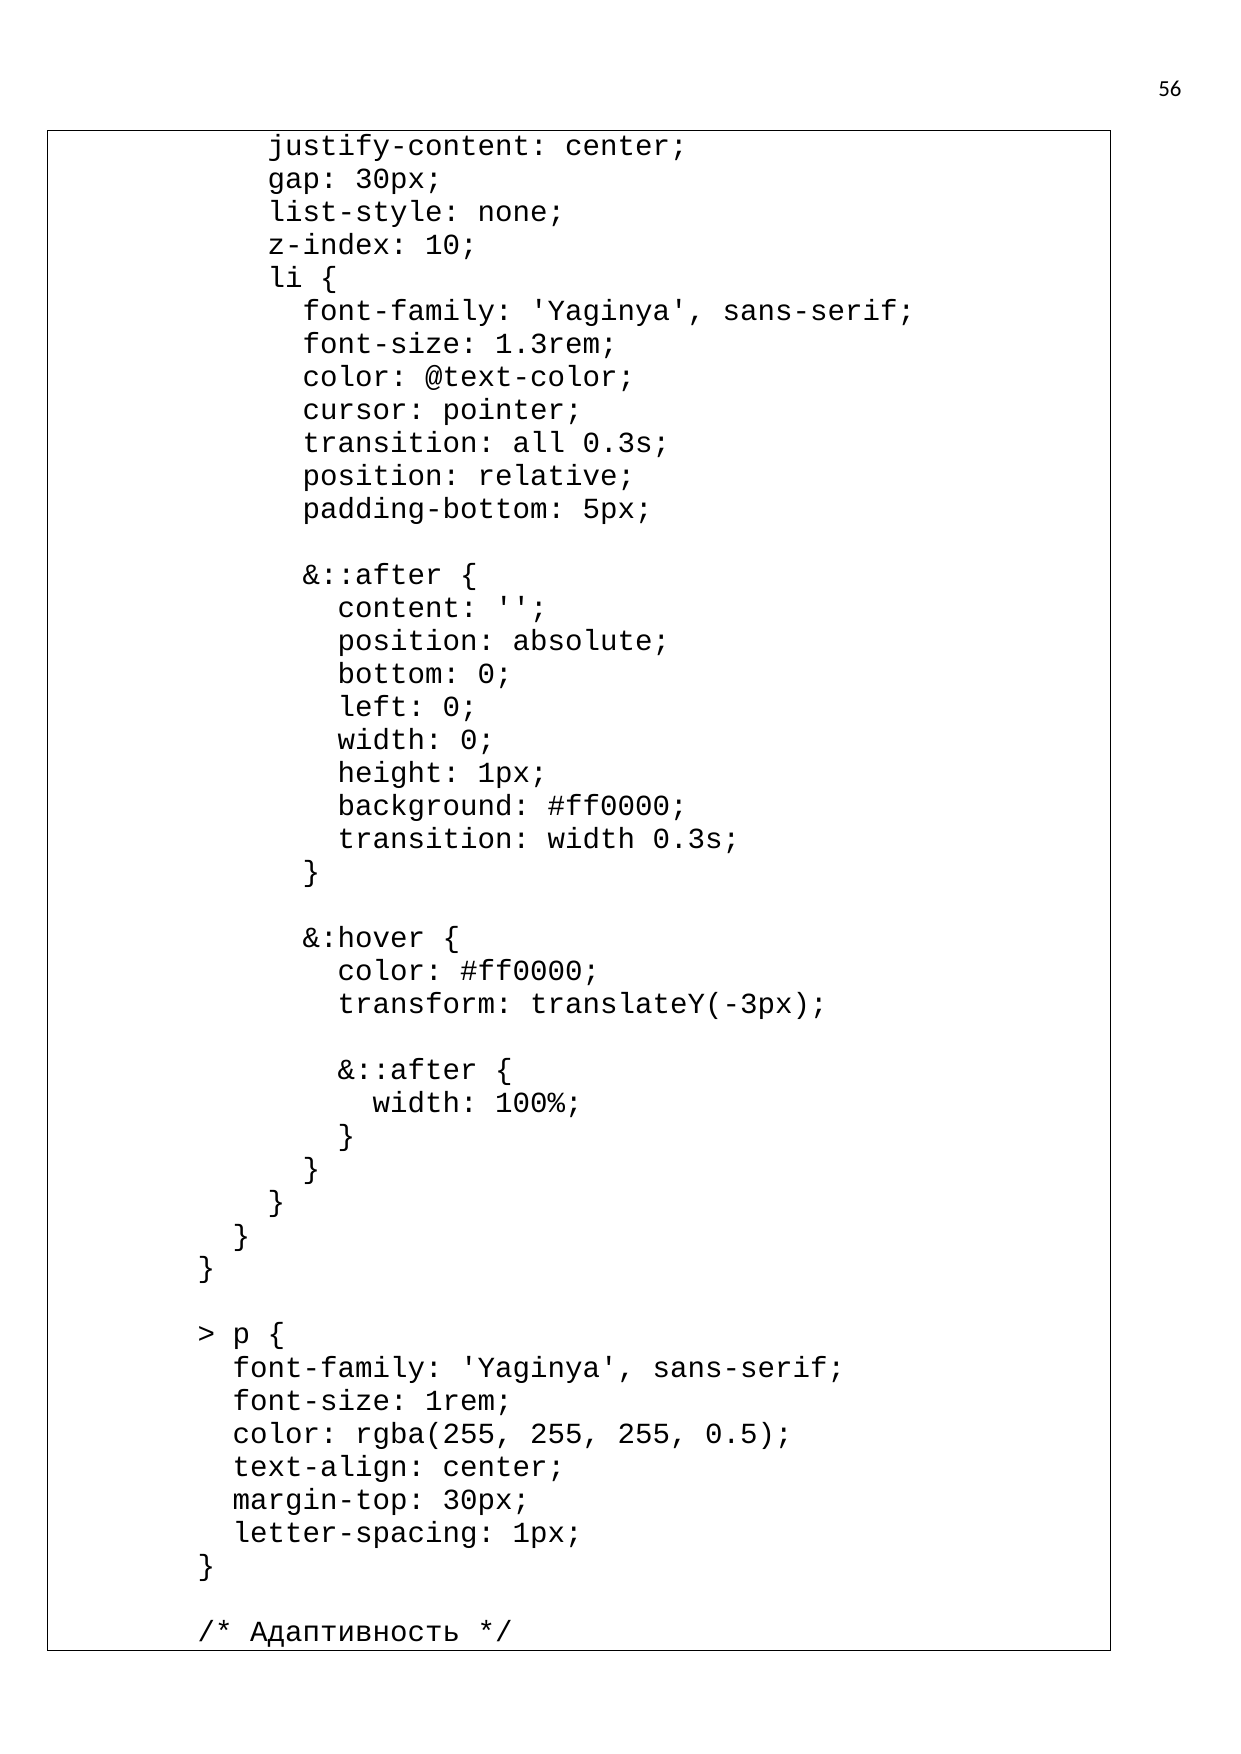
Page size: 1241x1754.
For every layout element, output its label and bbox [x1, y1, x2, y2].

table_header [48, 131, 1110, 1650]
